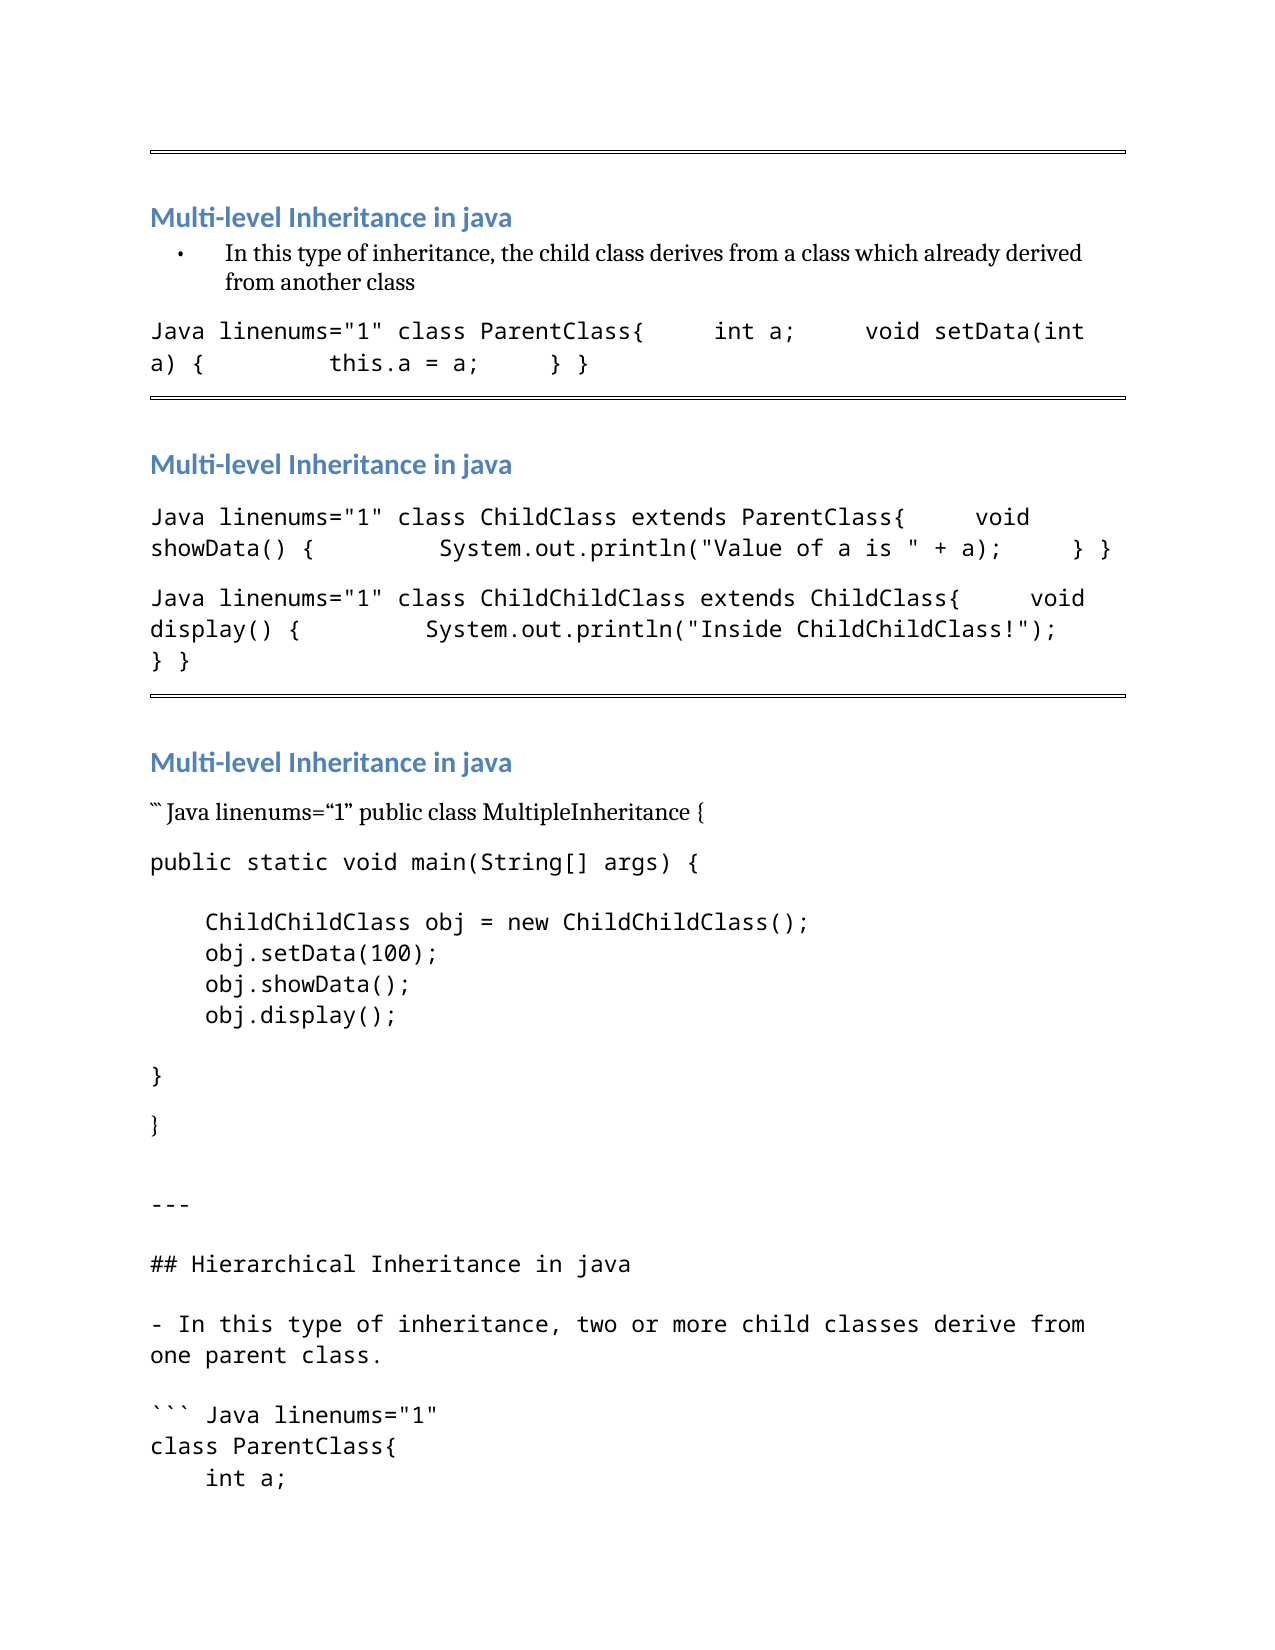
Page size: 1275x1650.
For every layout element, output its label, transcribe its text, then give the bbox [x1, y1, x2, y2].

text Java linenums="1" class ParentClass{ int a; void setData(int a) { this.a = a; } } [150, 315, 1125, 378]
list In this type of inheritance, the child class derives from a class which already derived from another class [175, 239, 1125, 296]
subtitle Multi-level Inheritance in java [150, 199, 1125, 235]
text Java linenums="1" class ChildChildClass extends ChildClass{ void display() { System.out.println("Inside ChildChildClass!"); } } [150, 582, 1125, 675]
subtitle Multi-level Inheritance in java [150, 446, 1125, 482]
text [150, 1159, 1125, 1493]
text Java linenums="1" class ChildClass extends ParentClass{ void showData() { System.out.println("Value of a is " + a); } } [150, 500, 1125, 563]
subtitle Multi-level Inheritance in java [150, 744, 1125, 779]
text } [150, 1111, 1125, 1140]
text ``` Java linenums=“1” public class MultipleInheritance { [150, 798, 1125, 827]
text public static void main(String[] args) { ChildChildClass obj = new ChildChildClass(); obj.setData(100); obj.showData(); obj.display(); } [150, 846, 1125, 1091]
